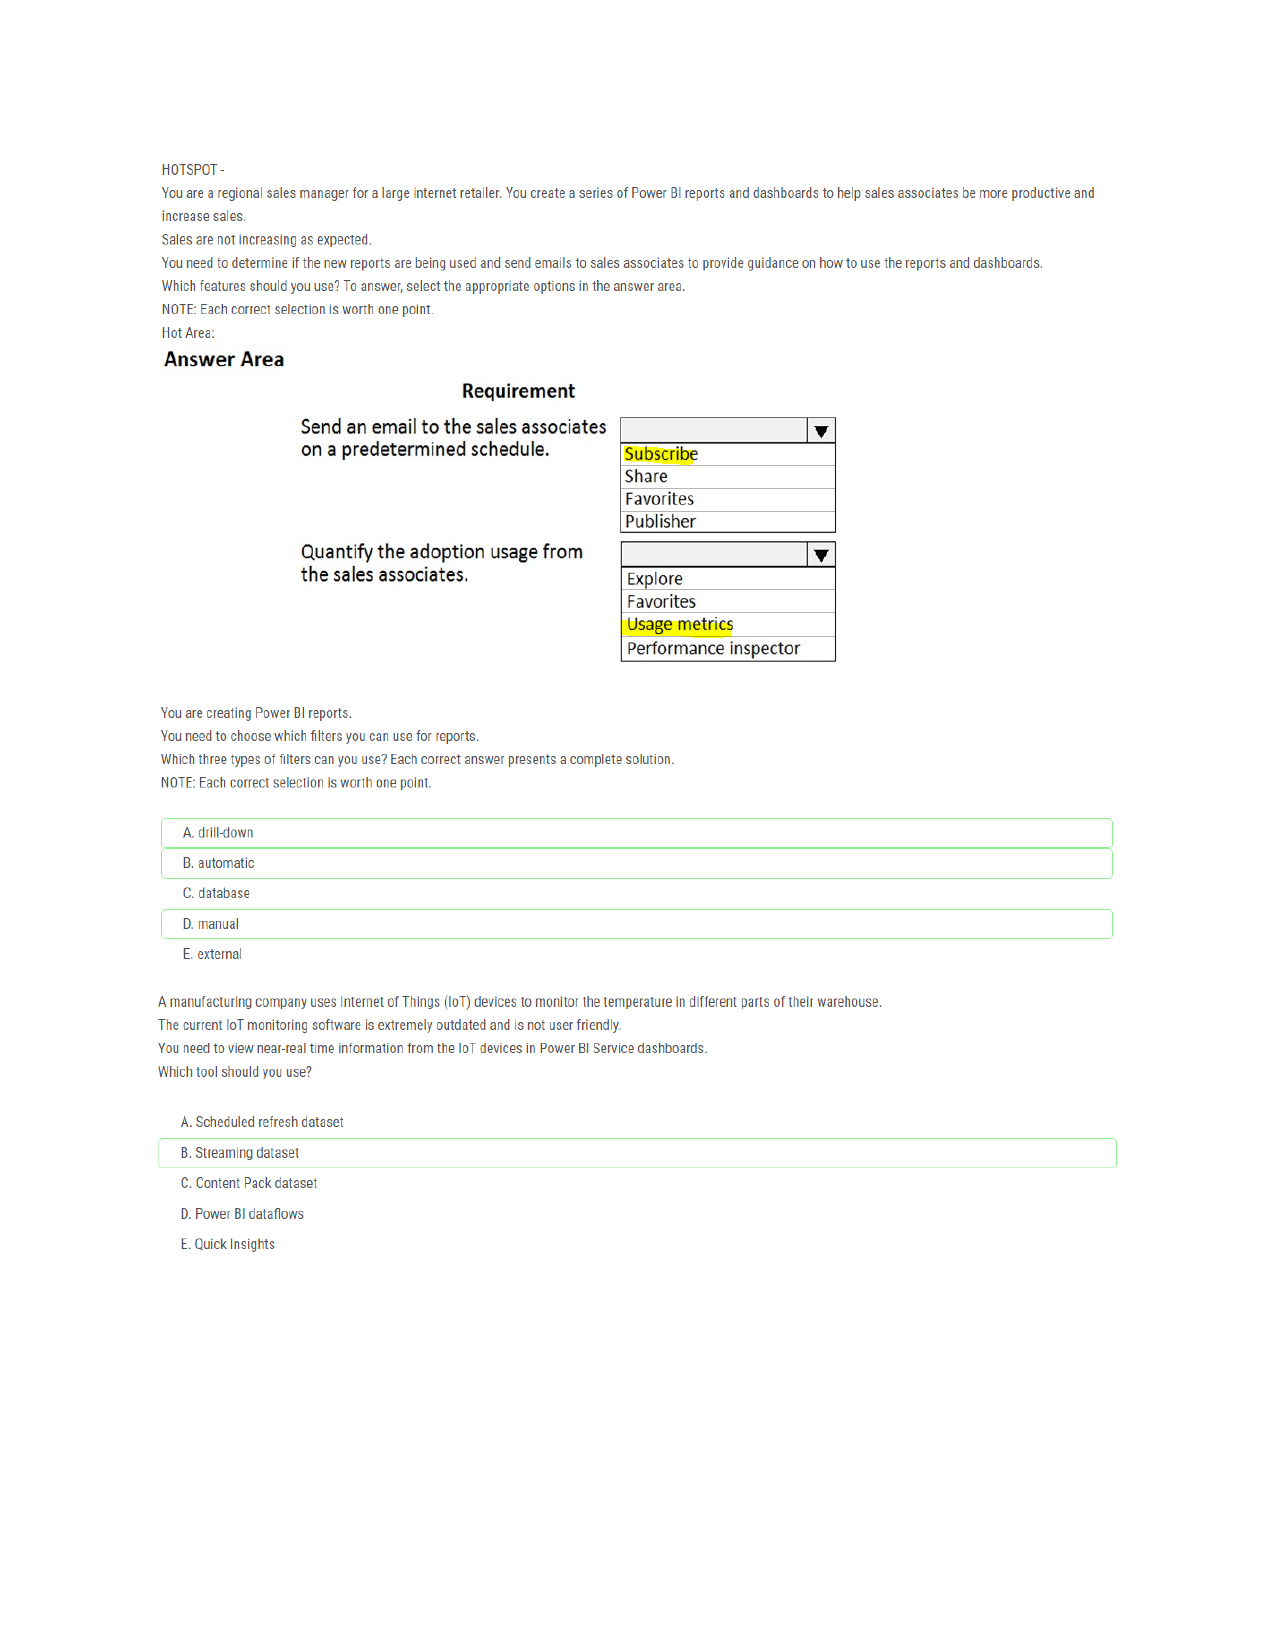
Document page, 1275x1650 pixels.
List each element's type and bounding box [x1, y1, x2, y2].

picture [150, 696, 1125, 963]
picture [150, 150, 1125, 678]
picture [150, 981, 1125, 1265]
